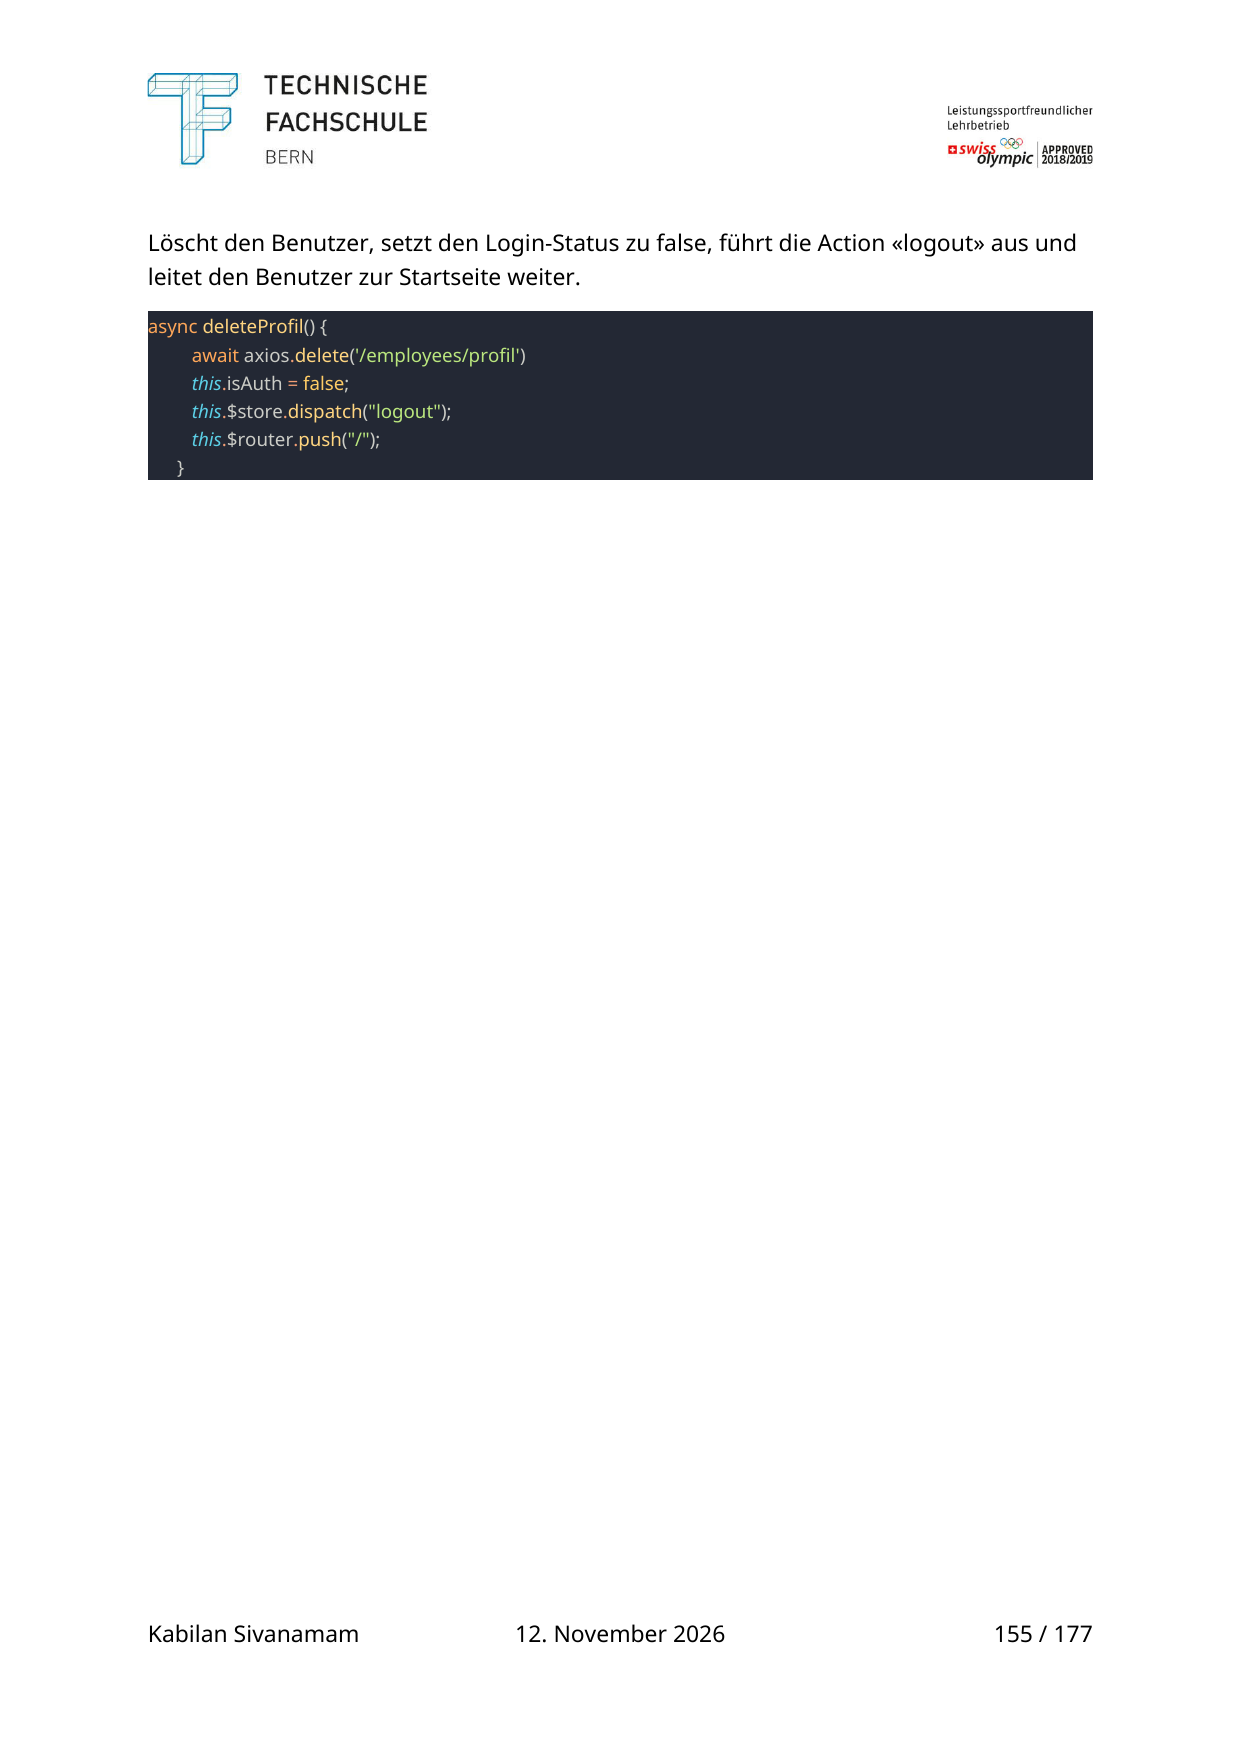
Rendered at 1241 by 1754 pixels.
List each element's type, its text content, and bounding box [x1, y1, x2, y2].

text } [148, 452, 1093, 480]
text await axios.delete('/employees/profil') [148, 339, 1093, 367]
text async deleteProfil() { [148, 311, 1093, 339]
text this.isAuth = false; [148, 367, 1093, 396]
text this.$store.dispatch("logout"); [148, 396, 1093, 424]
text Löscht den Benutzer, setzt den Login-Status zu false, führt die Action «logout» aus und leitet den Benutzer zur Startseite weiter. [148, 227, 1093, 292]
text this.$router.push("/"); [148, 424, 1093, 452]
picture [147, 73, 1093, 196]
